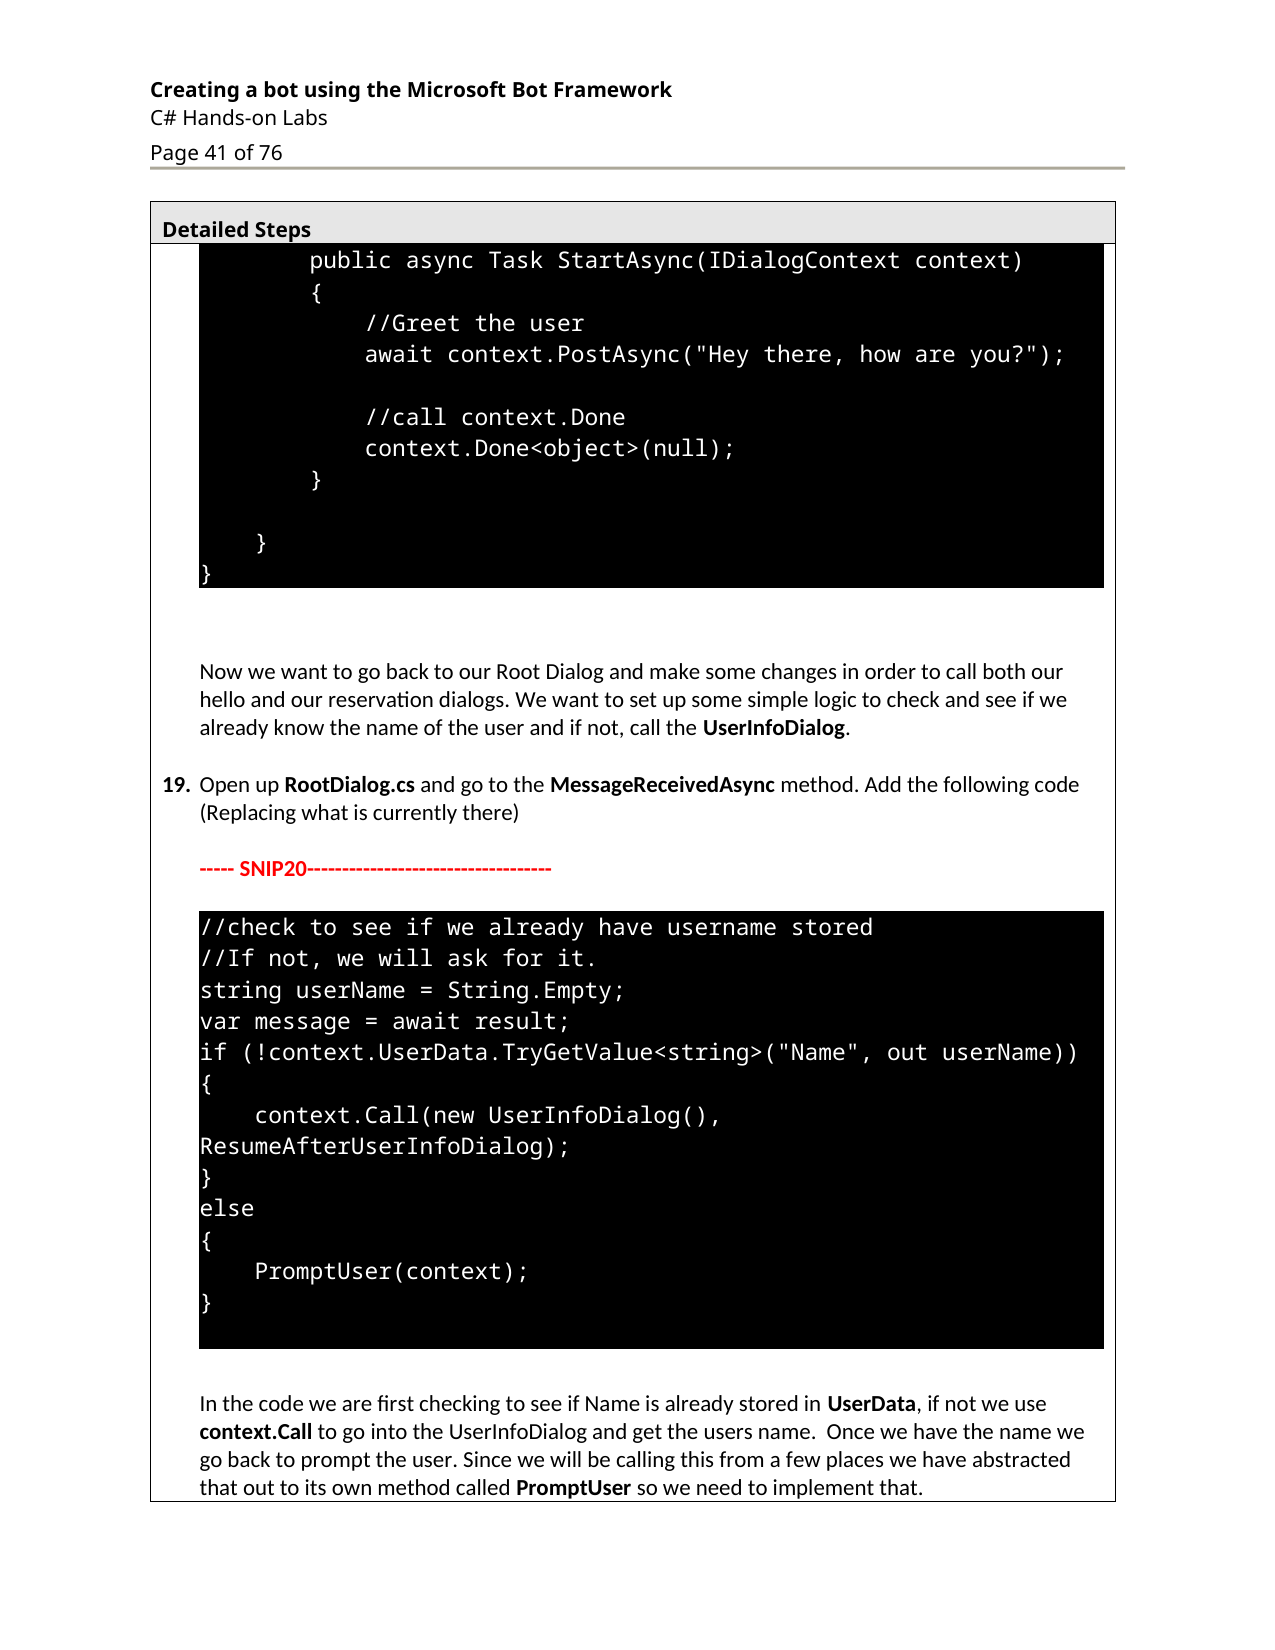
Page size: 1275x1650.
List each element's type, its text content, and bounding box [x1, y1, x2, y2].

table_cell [151, 244, 1115, 1501]
table_header Detailed Steps [151, 202, 1115, 243]
